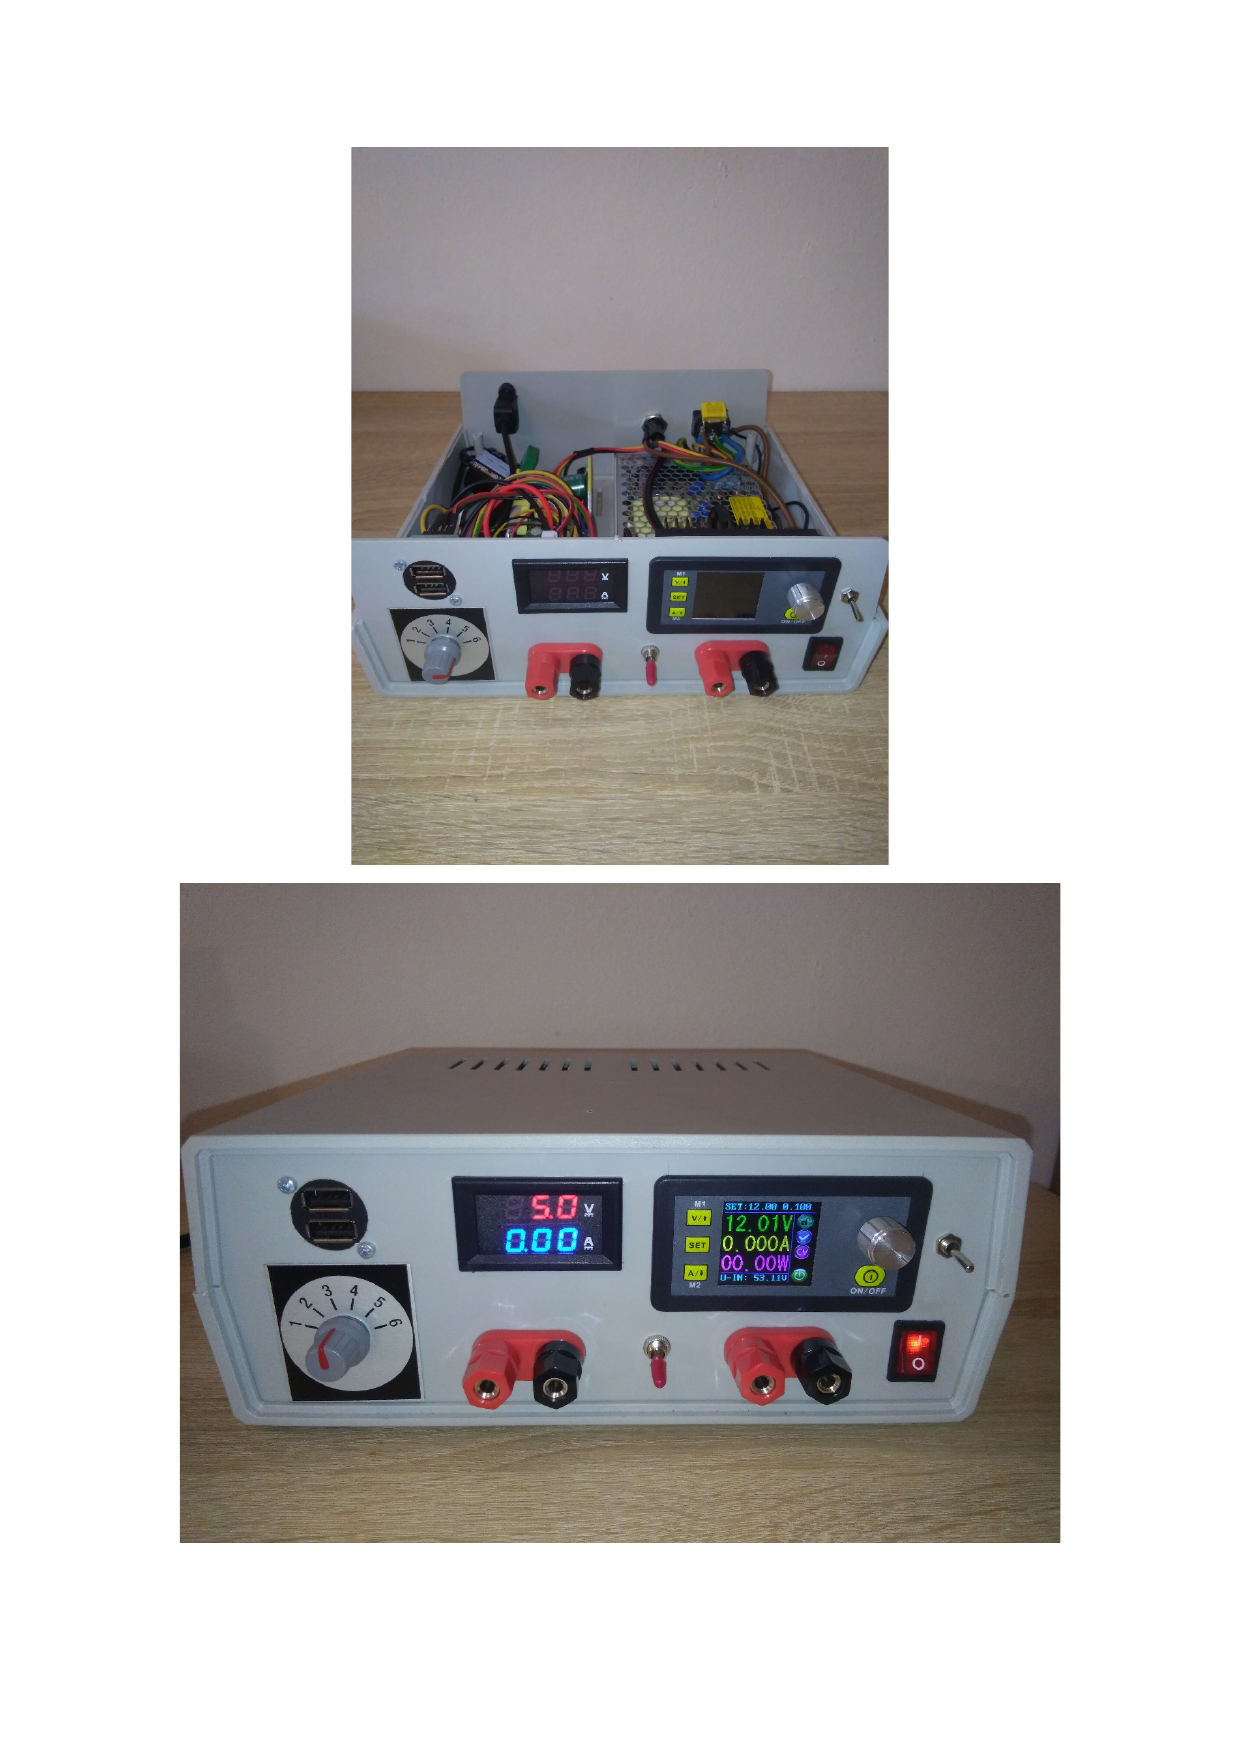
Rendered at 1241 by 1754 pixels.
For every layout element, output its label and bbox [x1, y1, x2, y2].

picture [351, 147, 889, 865]
picture [179, 883, 1061, 1543]
